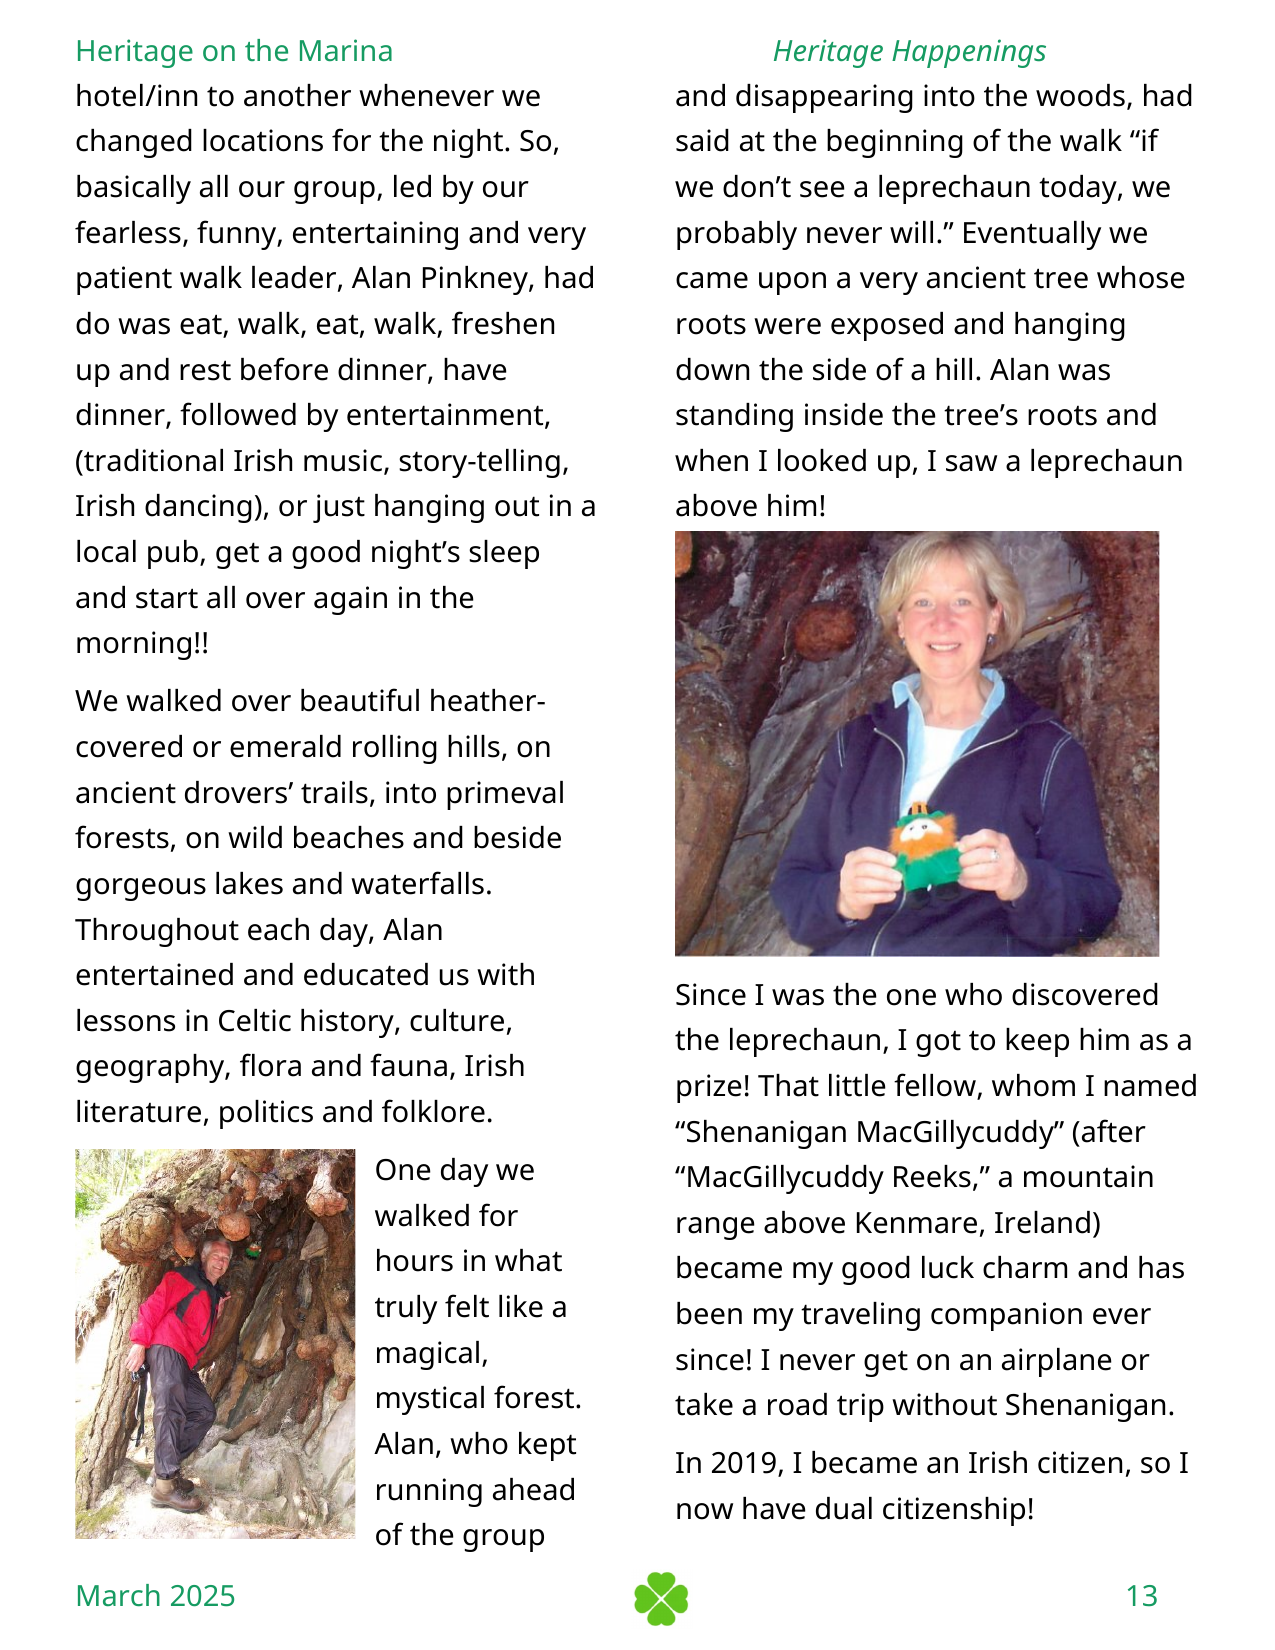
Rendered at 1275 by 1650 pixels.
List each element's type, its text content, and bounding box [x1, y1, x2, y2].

picture [75, 1149, 356, 1539]
picture [675, 531, 1160, 957]
text In 2019, I became an Irish citizen, so I now have dual citizenship! [675, 1443, 1200, 1528]
text We walked over beautiful heather-covered or emerald rolling hills, on ancient drovers’ trails, into primeval forests, on wild beaches and beside gorgeous lakes and waterfalls. Throughout each day, Alan entertained and educated us with lessons in Celtic history, culture, geography, flora and fauna, Irish literature, politics and folklore. [75, 681, 600, 1131]
picture [631, 1569, 693, 1629]
